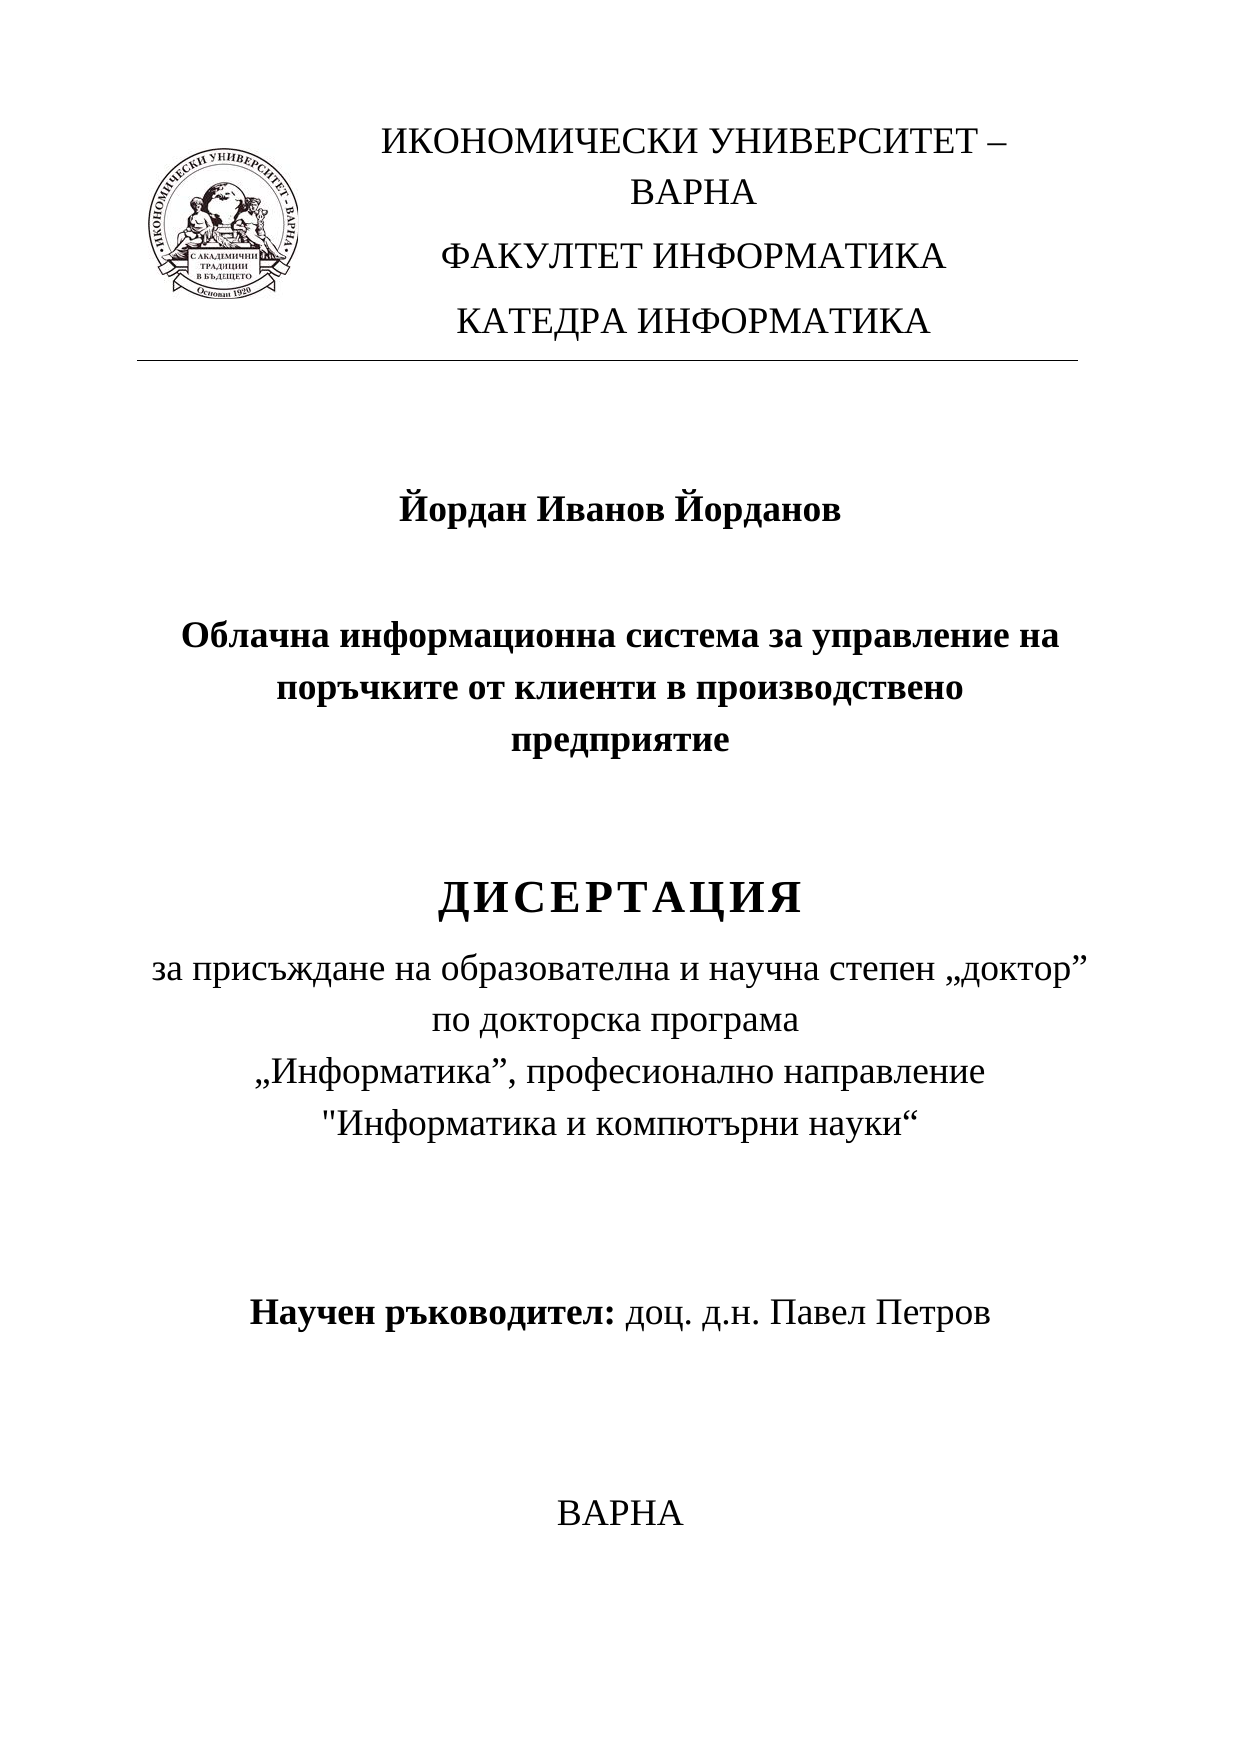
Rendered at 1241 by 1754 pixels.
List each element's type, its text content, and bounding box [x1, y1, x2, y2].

text ДИСЕРТАЦИЯ [133, 869, 1107, 922]
picture [148, 148, 299, 299]
text за присъждане на образователна и научна степен „доктор” по докторска програма „Информатика”, професионално направление "Информатика и компютърни науки“ [133, 945, 1107, 1143]
text ВАРНА [133, 1491, 1107, 1534]
text Йордан Иванов Йорданов [133, 486, 1107, 529]
text Облачна информационна система за управление на поръчките от клиенти в производствено предприятие [162, 613, 1078, 759]
text Научен ръководител: доц. д.н. Павел Петров [133, 1289, 1107, 1332]
table_header [137, 118, 309, 360]
table_header ИКОНОМИЧЕСКИ УНИВЕРСИТЕТ – ВАРНА ФАКУЛТЕТ ИНФОРМАТИКА КАТЕДРА ИНФОРМАТИКА [309, 118, 1078, 360]
